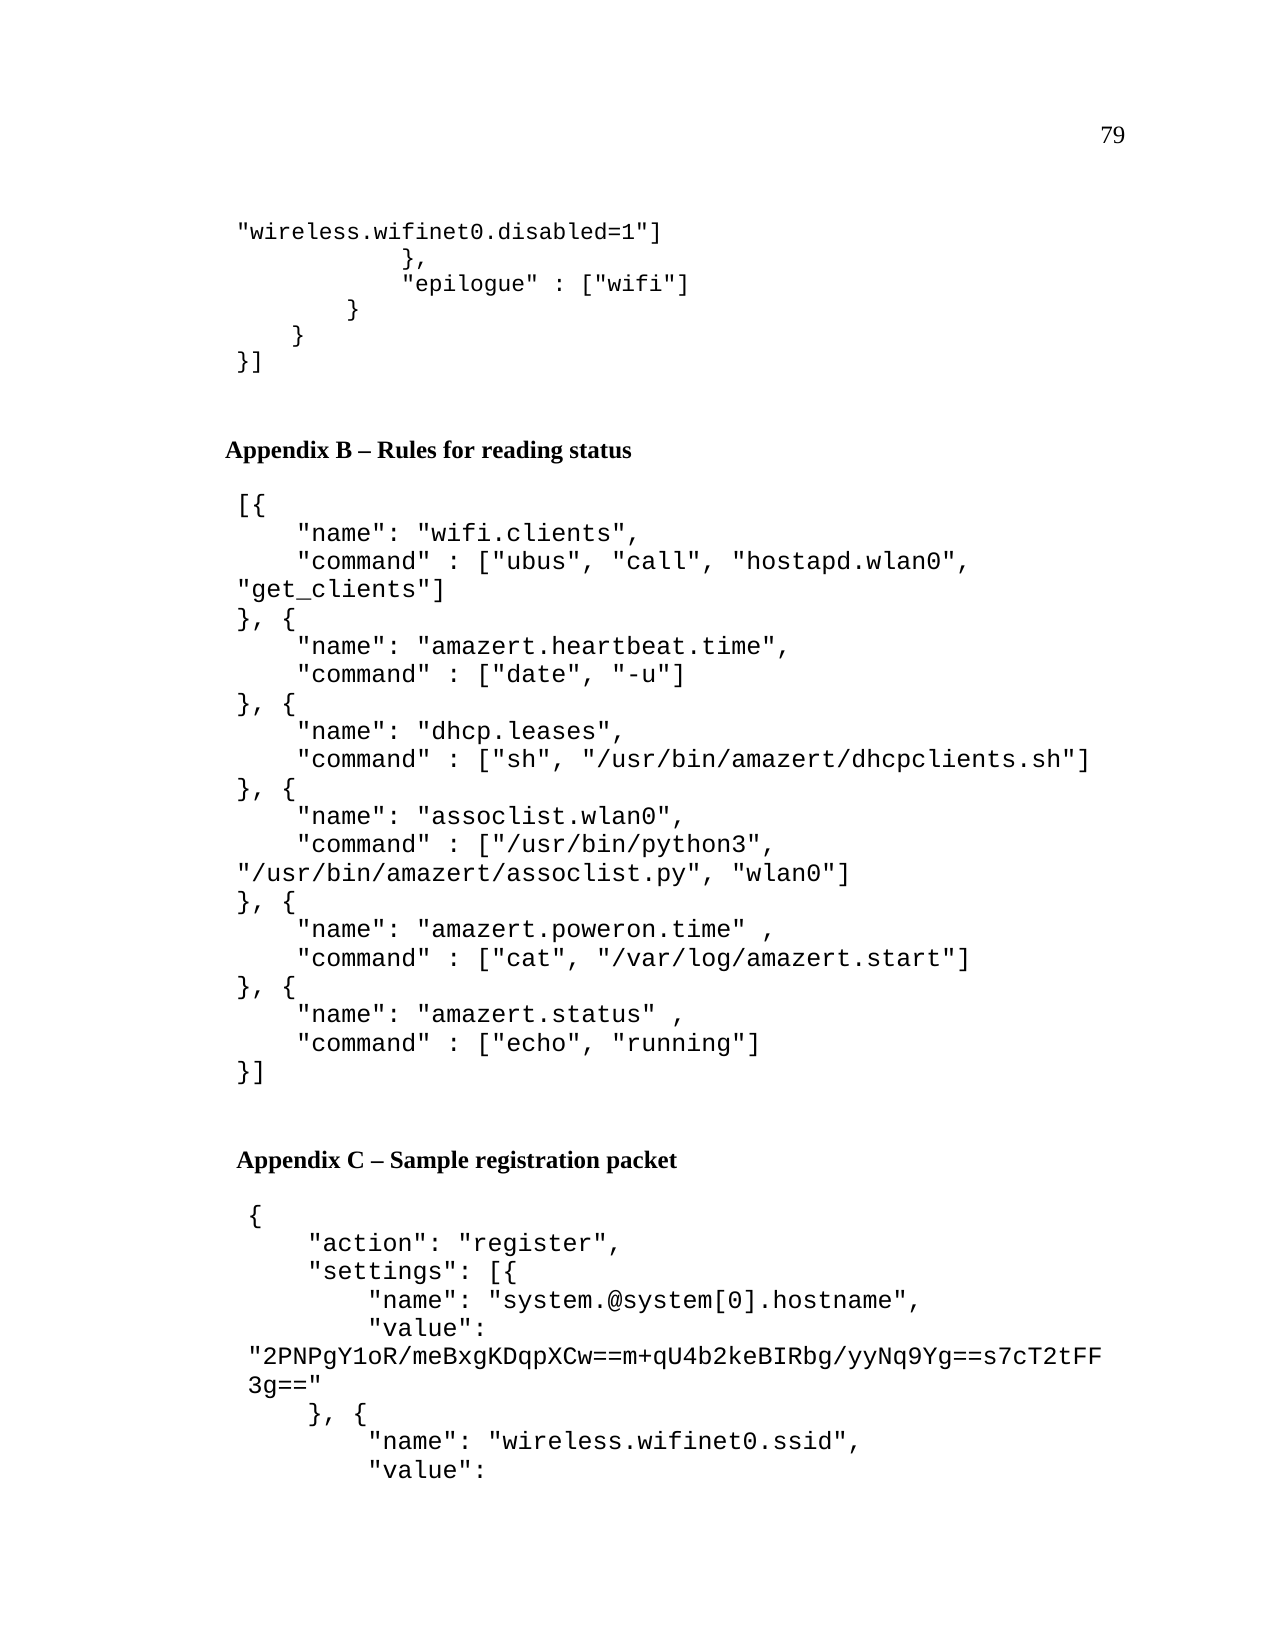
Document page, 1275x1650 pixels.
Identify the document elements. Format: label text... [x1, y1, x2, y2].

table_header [225, 464, 1125, 1486]
subtitle Appendix B – Rules for reading status [225, 435, 1125, 463]
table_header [225, 220, 1125, 435]
